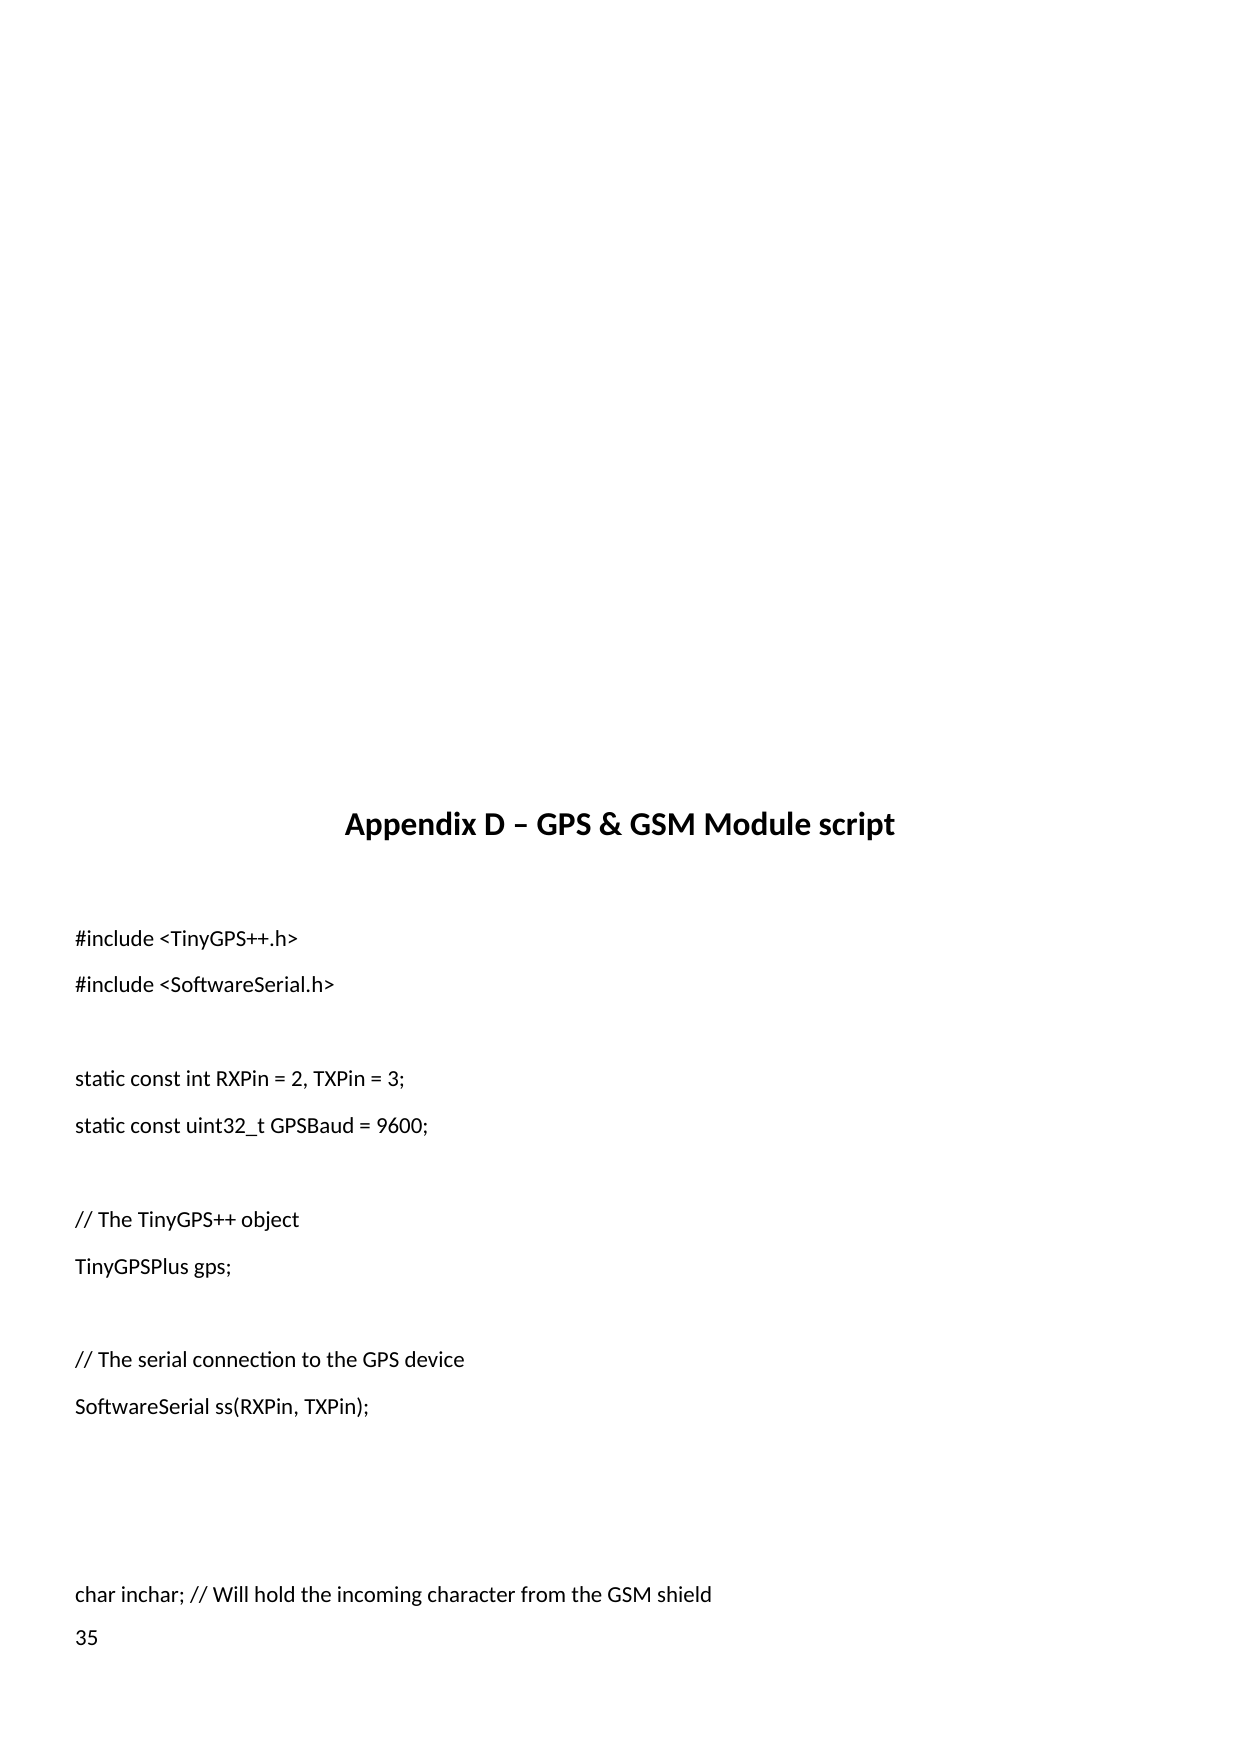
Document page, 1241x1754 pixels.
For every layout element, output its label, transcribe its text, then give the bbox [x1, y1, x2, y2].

text #include <TinyGPS++.h> [75, 924, 1165, 952]
text // The serial connection to the GPS device [75, 1346, 1165, 1374]
text #include <SoftwareSerial.h> [75, 971, 1165, 999]
text SoftwareSerial ss(RXPin, TXPin); [75, 1392, 1165, 1421]
text Appendix D – GPS & GSM Module script [75, 802, 1165, 843]
text TinyGPSPlus gps; [75, 1252, 1165, 1280]
text static const uint32_t GPSBaud = 9600; [75, 1111, 1165, 1139]
text char inchar; // Will hold the incoming character from the GSM shield [75, 1580, 1165, 1608]
text static const int RXPin = 2, TXPin = 3; [75, 1064, 1165, 1092]
text // The TinyGPS++ object [75, 1205, 1165, 1233]
